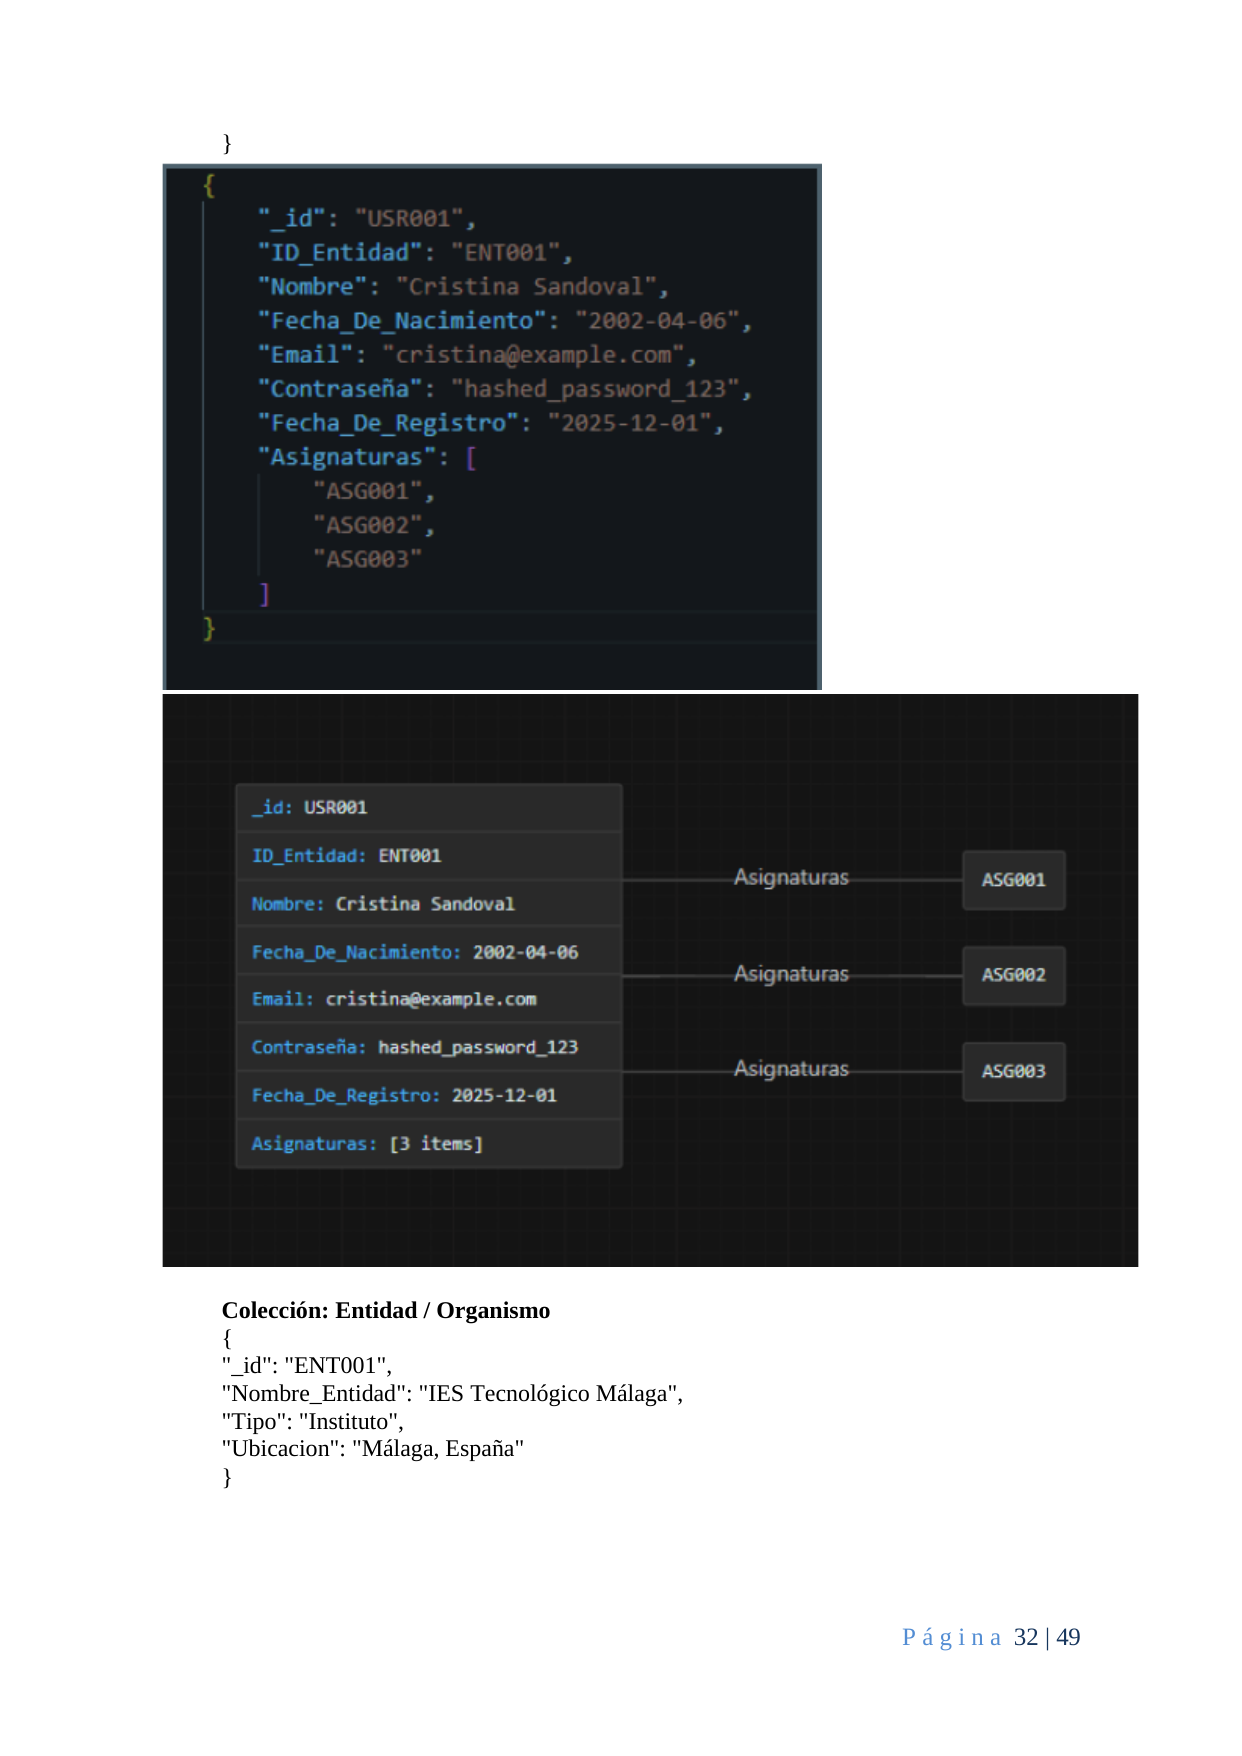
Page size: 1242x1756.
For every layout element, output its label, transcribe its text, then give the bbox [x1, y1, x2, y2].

text { [221, 1324, 1138, 1352]
picture [162, 694, 1139, 1267]
text "_id": "ENT001", [221, 1352, 1138, 1379]
text "Nombre_Entidad": "IES Tecnológico Málaga", [221, 1379, 1138, 1407]
text Colección: Entidad / Organismo [221, 1296, 1138, 1324]
picture [162, 161, 822, 690]
text } [221, 1463, 1138, 1491]
text } [221, 129, 1138, 157]
text "Tipo": "Instituto", [221, 1407, 1138, 1434]
text "Ubicacion": "Málaga, España" [221, 1434, 1138, 1462]
